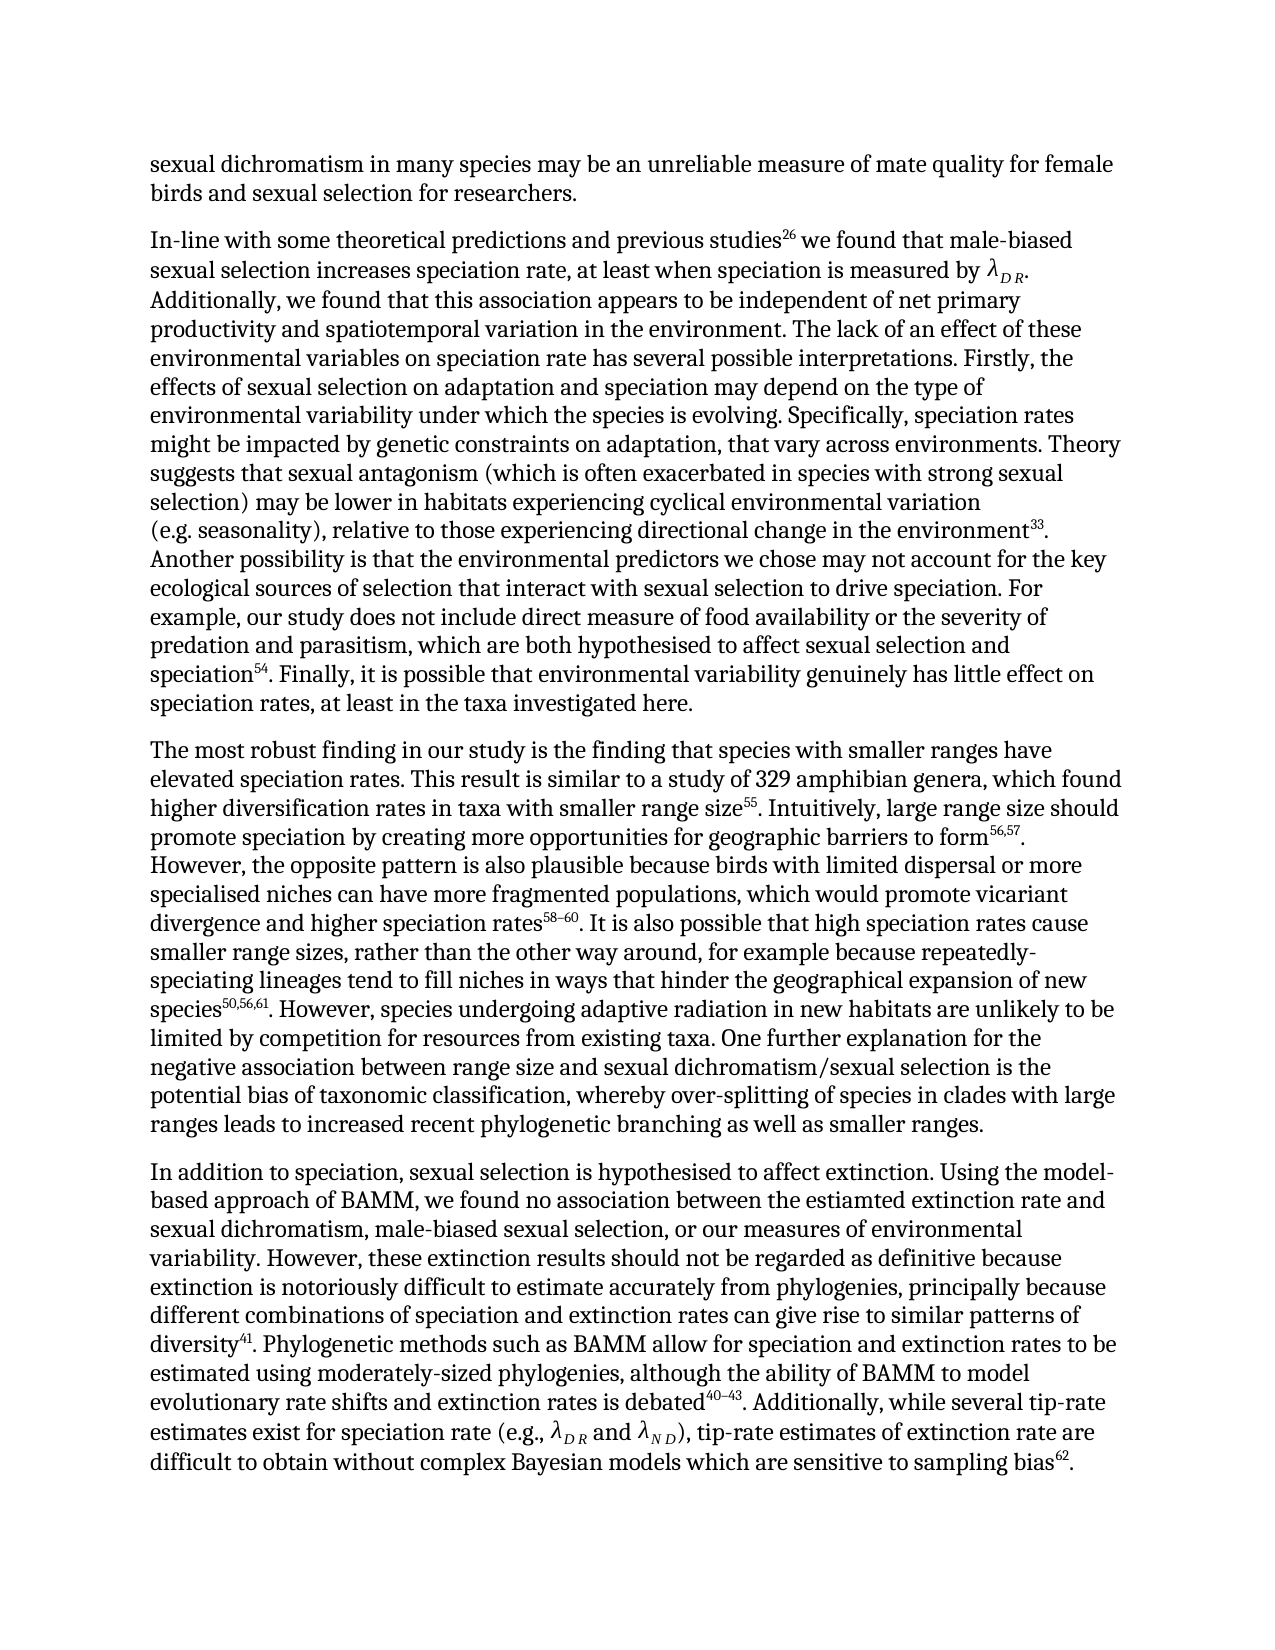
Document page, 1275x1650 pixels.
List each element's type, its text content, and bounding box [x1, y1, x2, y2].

text In-line with some theoretical predictions and previous studies26 we found that male-biased sexual selection increases speciation rate, at least when speciation is measured by . Additionally, we found that this association appears to be independent of net primary productivity and spatiotemporal variation in the environment. The lack of an effect of these environmental variables on speciation rate has several possible interpretations. Firstly, the effects of sexual selection on adaptation and speciation may depend on the type of environmental variability under which the species is evolving. Specifically, speciation rates might be impacted by genetic constraints on adaptation, that vary across environments. Theory suggests that sexual antagonism (which is often exacerbated in species with strong sexual selection) may be lower in habitats experiencing cyclical environmental variation (e.g. seasonality), relative to those experiencing directional change in the environment33. Another possibility is that the environmental predictors we chose may not account for the key ecological sources of selection that interact with sexual selection to drive speciation. For example, our study does not include direct measure of food availability or the severity of predation and parasitism, which are both hypothesised to affect sexual selection and speciation54. Finally, it is possible that environmental variability genuinely has little effect on speciation rates, at least in the taxa investigated here. [150, 226, 1125, 718]
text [150, 150, 1125, 207]
text The most robust finding in our study is the finding that species with smaller ranges have elevated speciation rates. This result is similar to a study of 329 amphibian genera, which found higher diversification rates in taxa with smaller range size55. Intuitively, large range size should promote speciation by creating more opportunities for geographic barriers to form56,57. However, the opposite pattern is also plausible because birds with limited dispersal or more specialised niches can have more fragmented populations, which would promote vicariant divergence and higher speciation rates58–60. It is also possible that high speciation rates cause smaller range sizes, rather than the other way around, for example because repeatedly-speciating lineages tend to fill niches in ways that hinder the geographical expansion of new species50,56,61. However, species undergoing adaptive radiation in new habitats are unlikely to be limited by competition for resources from existing taxa. One further explanation for the negative association between range size and sexual dichromatism/sexual selection is the potential bias of taxonomic classification, whereby over-splitting of species in clades with large ranges leads to increased recent phylogenetic branching as well as smaller ranges. [150, 736, 1125, 1139]
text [150, 1158, 1125, 1476]
